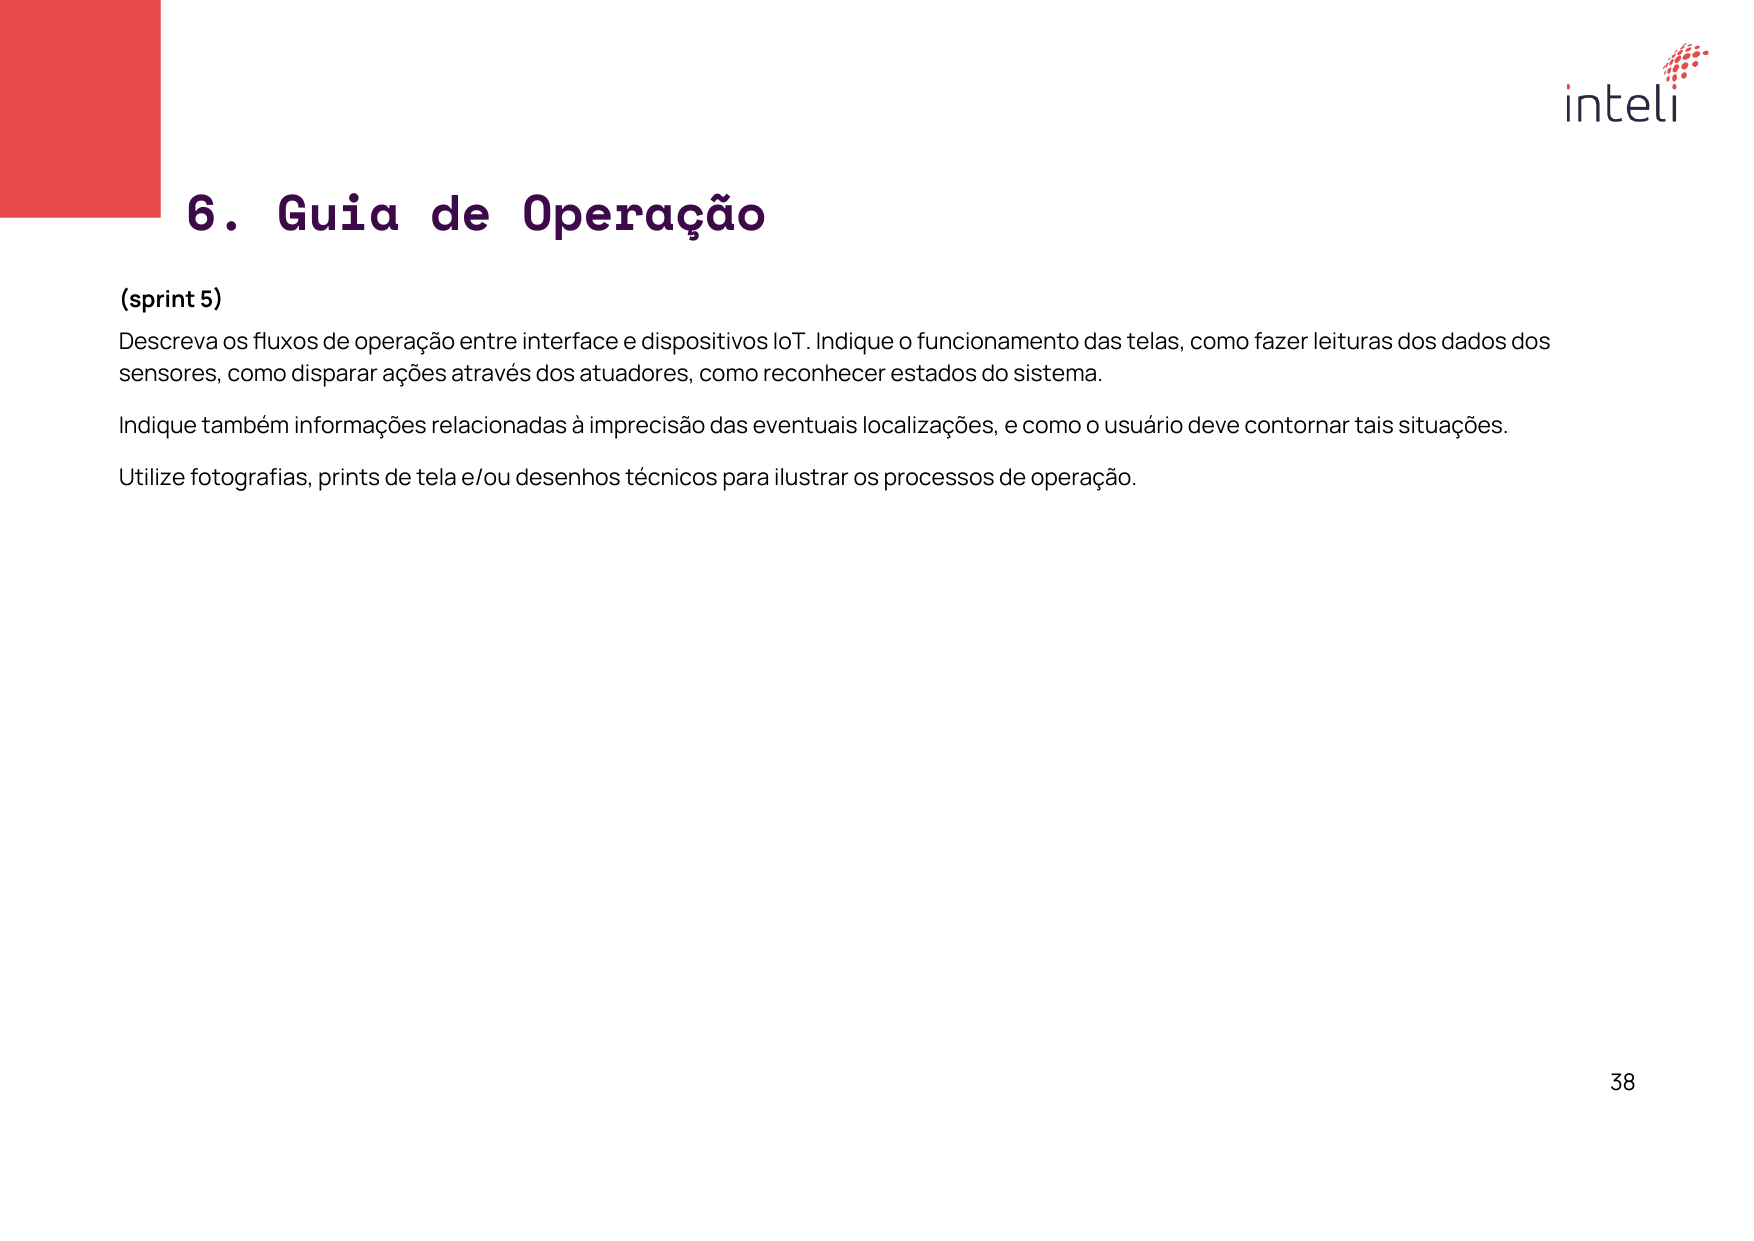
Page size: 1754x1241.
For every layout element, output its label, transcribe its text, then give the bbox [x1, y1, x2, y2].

subtitle 6. Guia de Operação [118, 174, 1636, 248]
picture [1566, 43, 1709, 122]
subtitle (sprint 5) [118, 283, 1636, 314]
text Indique também informações relacionadas à imprecisão das eventuais localizações, e como o usuário deve contornar tais situações. [118, 409, 1636, 440]
text Utilize fotografias, prints de tela e/ou desenhos técnicos para ilustrar os processos de operação. [118, 461, 1636, 492]
picture [0, 0, 161, 218]
text Descreva os fluxos de operação entre interface e dispositivos IoT. Indique o funcionamento das telas, como fazer leituras dos dados dos sensores, como disparar ações através dos atuadores, como reconhecer estados do sistema. [118, 325, 1636, 388]
